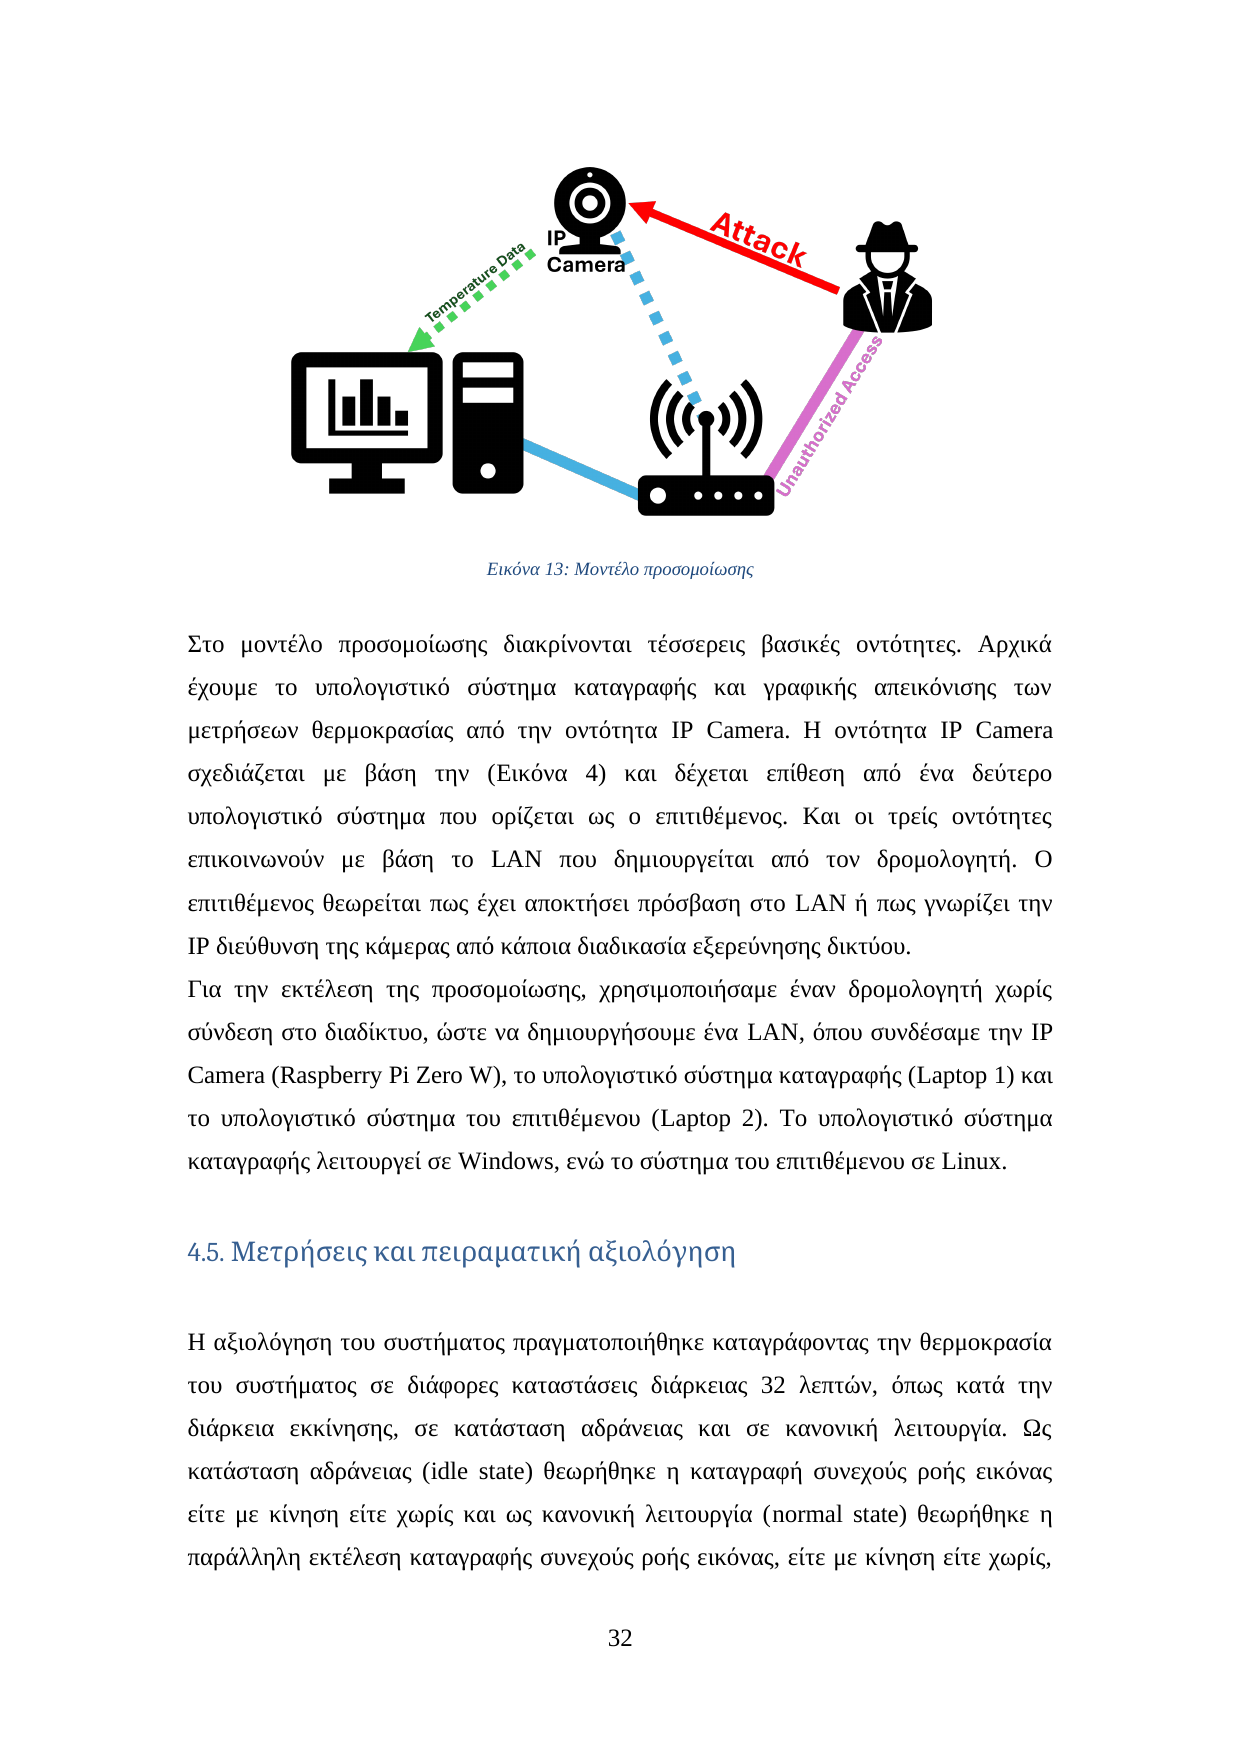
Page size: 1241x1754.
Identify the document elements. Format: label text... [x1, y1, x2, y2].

subtitle 4.5. Μετρήσεις και πειραματική αξιολόγηση [187, 1237, 1053, 1268]
picture [286, 150, 954, 544]
text Για την εκτέλεση της προσομοίωσης, χρησιμοποιήσαμε έναν δρομολογητή χωρίς σύνδεση στο διαδίκτυο, ώστε να δημιουργήσουμε ένα LAN, όπου συνδέσαμε την IP Camera (Raspberry Pi Zero W), το υπολογιστικό σύστημα καταγραφής (Laptop 1) και το υπολογιστικό σύστημα του επιτιθέμενου (Laptop 2). Το υπολογιστικό σύστημα καταγραφής λειτουργεί σε Windows, ενώ το σύστημα του επιτιθέμενου σε Linux. [187, 974, 1053, 1175]
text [187, 1327, 1053, 1571]
text Εικόνα 13: Μοντέλο προσομοίωσης [187, 558, 1053, 579]
text Στο μοντέλο προσομοίωσης διακρίνονται τέσσερεις βασικές οντότητες. Αρχικά έχουμε το υπολογιστικό σύστημα καταγραφής και γραφικής απεικόνισης των μετρήσεων θερμοκρασίας από την οντότητα IP Camera. Η οντότητα IP Camera σχεδιάζεται με βάση την (Εικόνα 4) και δέχεται επίθεση από ένα δεύτερο υπολογιστικό σύστημα που ορίζεται ως ο επιτιθέμενος. Και οι τρείς οντότητες επικοινωνούν με βάση το LAN που δημιουργείται από τον δρομολογητή. Ο επιτιθέμενος θεωρείται πως έχει αποκτήσει πρόσβαση στο LAN ή πως γνωρίζει την IP διεύθυνση της κάμερας από κάποια διαδικασία εξερεύνησης δικτύου. [187, 629, 1053, 959]
